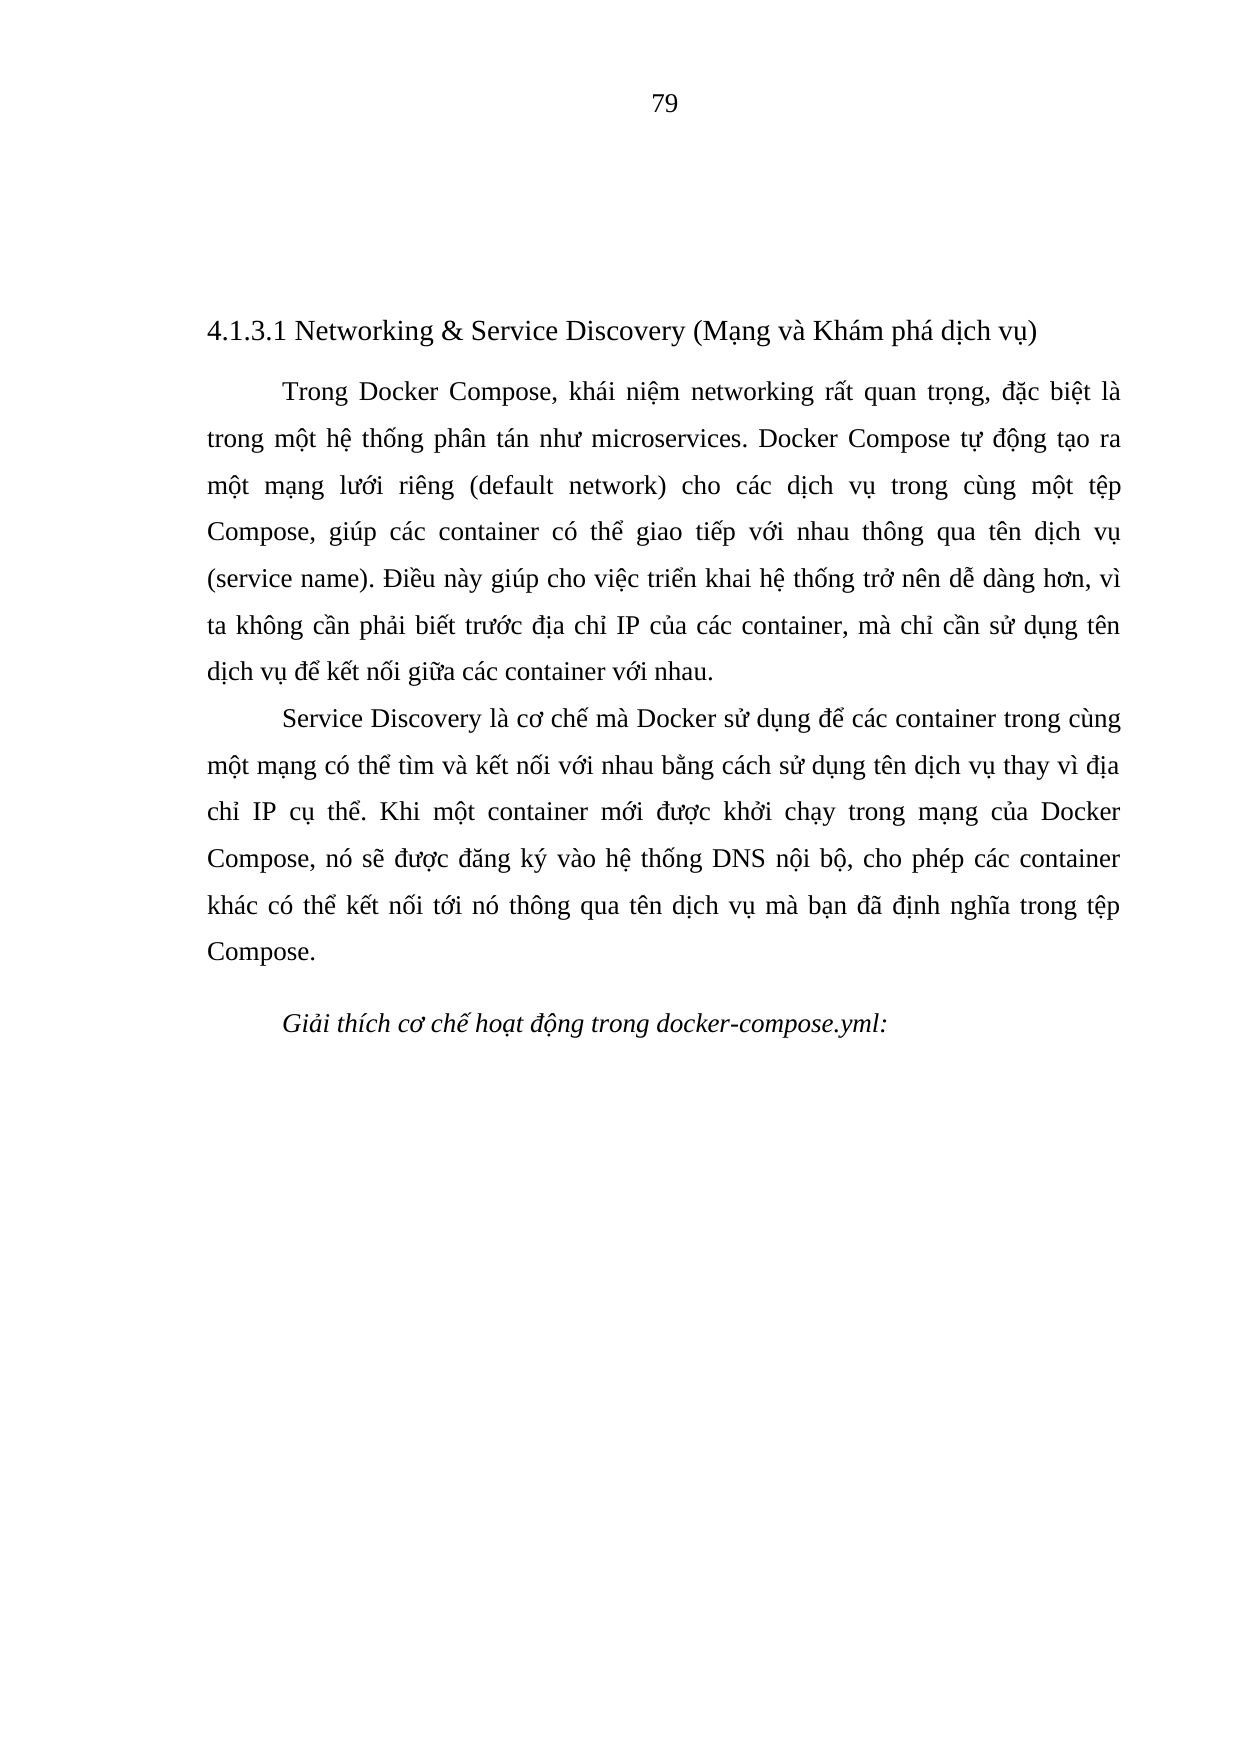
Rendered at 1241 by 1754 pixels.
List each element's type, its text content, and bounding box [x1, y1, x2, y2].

subtitle Networking & Service Discovery (Mạng và Khám phá dịch vụ) [207, 313, 1122, 346]
text Service Discovery là cơ chế mà Docker sử dụng để các container trong cùng một mạng có thể tìm và kết nối với nhau bằng cách sử dụng tên dịch vụ thay vì địa chỉ IP cụ thể. Khi một container mới được khởi chạy trong mạng của Docker Compose, nó sẽ được đăng ký vào hệ thống DNS nội bộ, cho phép các container khác có thể kết nối tới nó thông qua tên dịch vụ mà bạn đã định nghĩa trong tệp Compose. [207, 702, 1122, 967]
text Trong Docker Compose, khái niệm networking rất quan trọng, đặc biệt là trong một hệ thống phân tán như microservices. Docker Compose tự động tạo ra một mạng lưới riêng (default network) cho các dịch vụ trong cùng một tệp Compose, giúp các container có thể giao tiếp với nhau thông qua tên dịch vụ (service name). Điều này giúp cho việc triển khai hệ thống trở nên dễ dàng hơn, vì ta không cần phải biết trước địa chỉ IP của các container, mà chỉ cần sử dụng tên dịch vụ để kết nối giữa các container với nhau. [207, 375, 1122, 687]
text Giải thích cơ chế hoạt động trong docker-compose.yml: [207, 1007, 1122, 1038]
